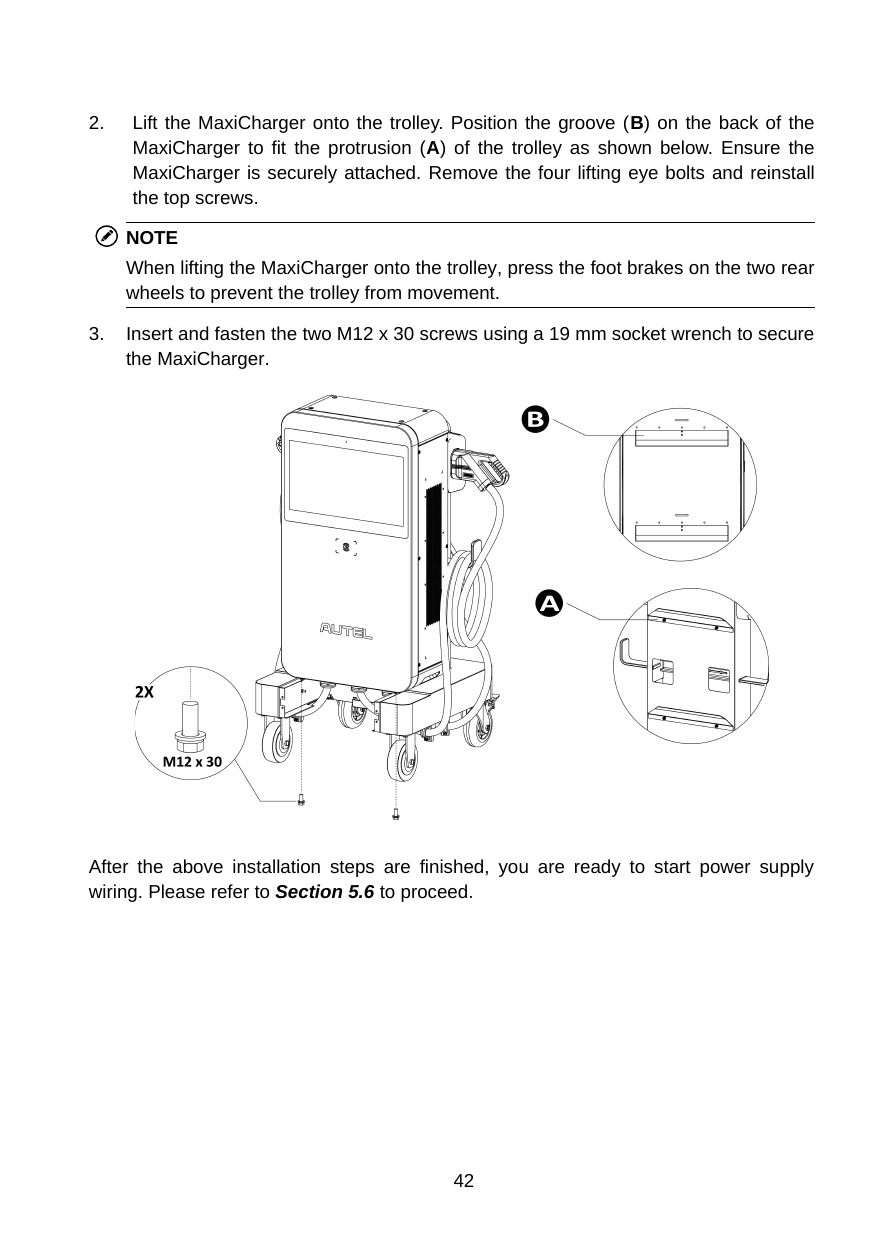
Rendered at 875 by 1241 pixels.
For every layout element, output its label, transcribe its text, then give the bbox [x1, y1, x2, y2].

list Insert and fasten the two M12 x 30 screws using a 19 mm socket wrench to secure the MaxiCharger. [89, 320, 815, 370]
picture [134, 395, 769, 820]
text After the above installation steps are finished, you are ready to start power supply wiring. Please refer to Section 5.6 to proceed. [89, 853, 815, 903]
list Lift the MaxiCharger onto the trolley. Position the groove (B) on the back of the MaxiCharger to fit the protrusion (A) of the trolley as shown below. Ensure the MaxiCharger is securely attached. Remove the four lifting eye bolts and reinstall the top screws. [89, 109, 815, 209]
picture [94, 224, 118, 248]
text When lifting the MaxiCharger onto the trolley, press the foot brakes on the two rear wheels to prevent the trolley from movement. [126, 252, 815, 307]
text NOTE [126, 223, 815, 250]
